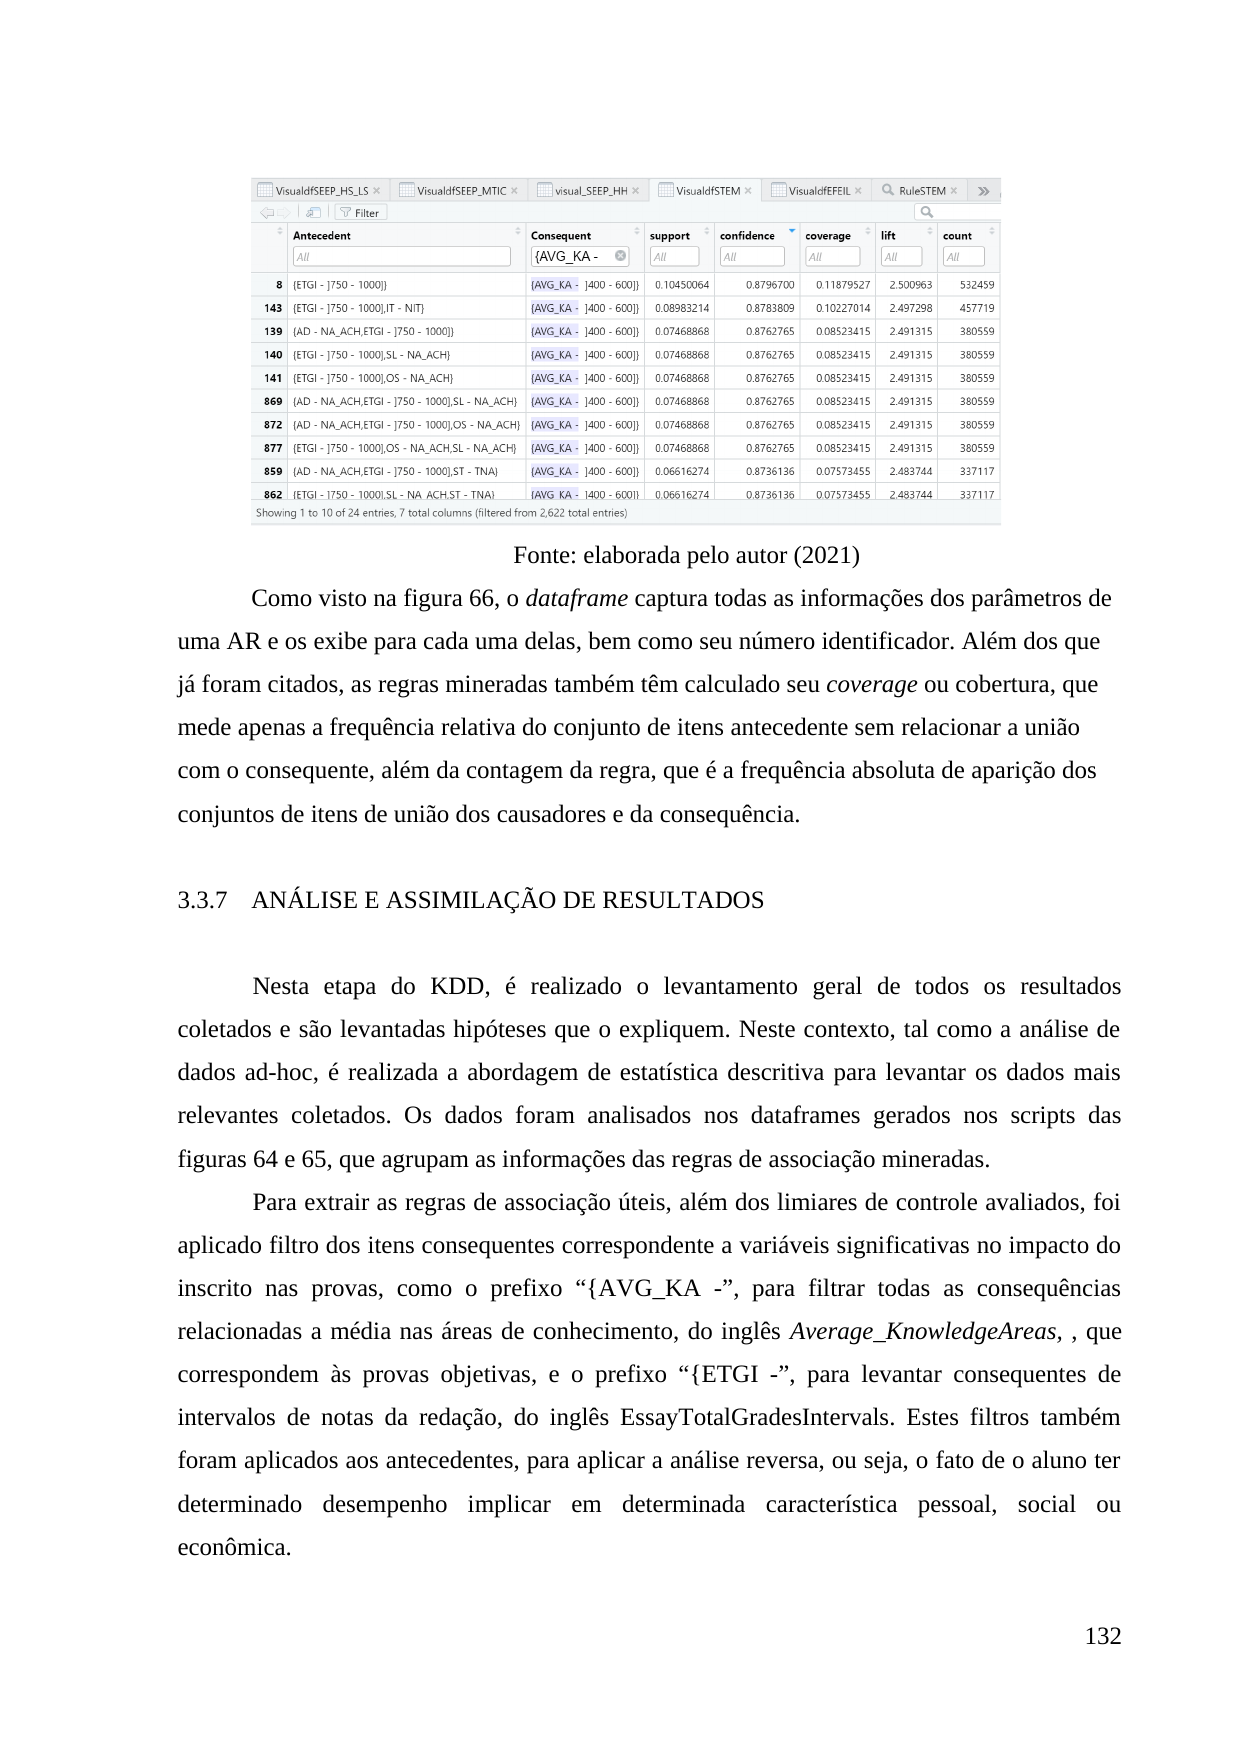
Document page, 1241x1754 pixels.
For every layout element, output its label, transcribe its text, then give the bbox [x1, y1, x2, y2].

text Como visto na figura 66, o dataframe captura todas as informações dos parâmetros de uma AR e os exibe para cada uma delas, bem como seu número identificador. Além dos que já foram citados, as regras mineradas também têm calculado seu coverage ou cobertura, que mede apenas a frequência relativa do conjunto de itens antecedente sem relacionar a união com o consequente, além da contagem da regra, que é a frequência absoluta de aparição dos conjuntos de itens de união dos causadores e da consequência. [177, 583, 1122, 827]
text Fonte: elaborada pelo autor (2021) [177, 540, 1122, 569]
picture [251, 177, 1002, 526]
text Para extrair as regras de associação úteis, além dos limiares de controle avaliados, foi aplicado filtro dos itens consequentes correspondente a variáveis significativas no impacto do inscrito nas provas, como o prefixo “{AVG_KA -”, para filtrar todas as consequências relacionadas a média nas áreas de conhecimento, do inglês Average_KnowledgeAreas, , que correspondem às provas objetivas, e o prefixo “{ETGI -”, para levantar consequentes de intervalos de notas da redação, do inglês EssayTotalGradesIntervals. Estes filtros também foram aplicados aos antecedentes, para aplicar a análise reversa, ou seja, o fato de o aluno ter determinado desempenho implicar em determinada característica pessoal, social ou econômica. [177, 1187, 1122, 1561]
text Nesta etapa do KDD, é realizado o levantamento geral de todos os resultados coletados e são levantadas hipóteses que o expliquem. Neste contexto, tal como a análise de dados ad-hoc, é realizada a abordagem de estatística descritiva para levantar os dados mais relevantes coletados. Os dados foram analisados nos dataframes gerados nos scripts das figuras 64 e 65, que agrupam as informações das regras de associação mineradas. [177, 971, 1122, 1172]
subtitle Análise e assimilação de resultados [177, 885, 1122, 914]
